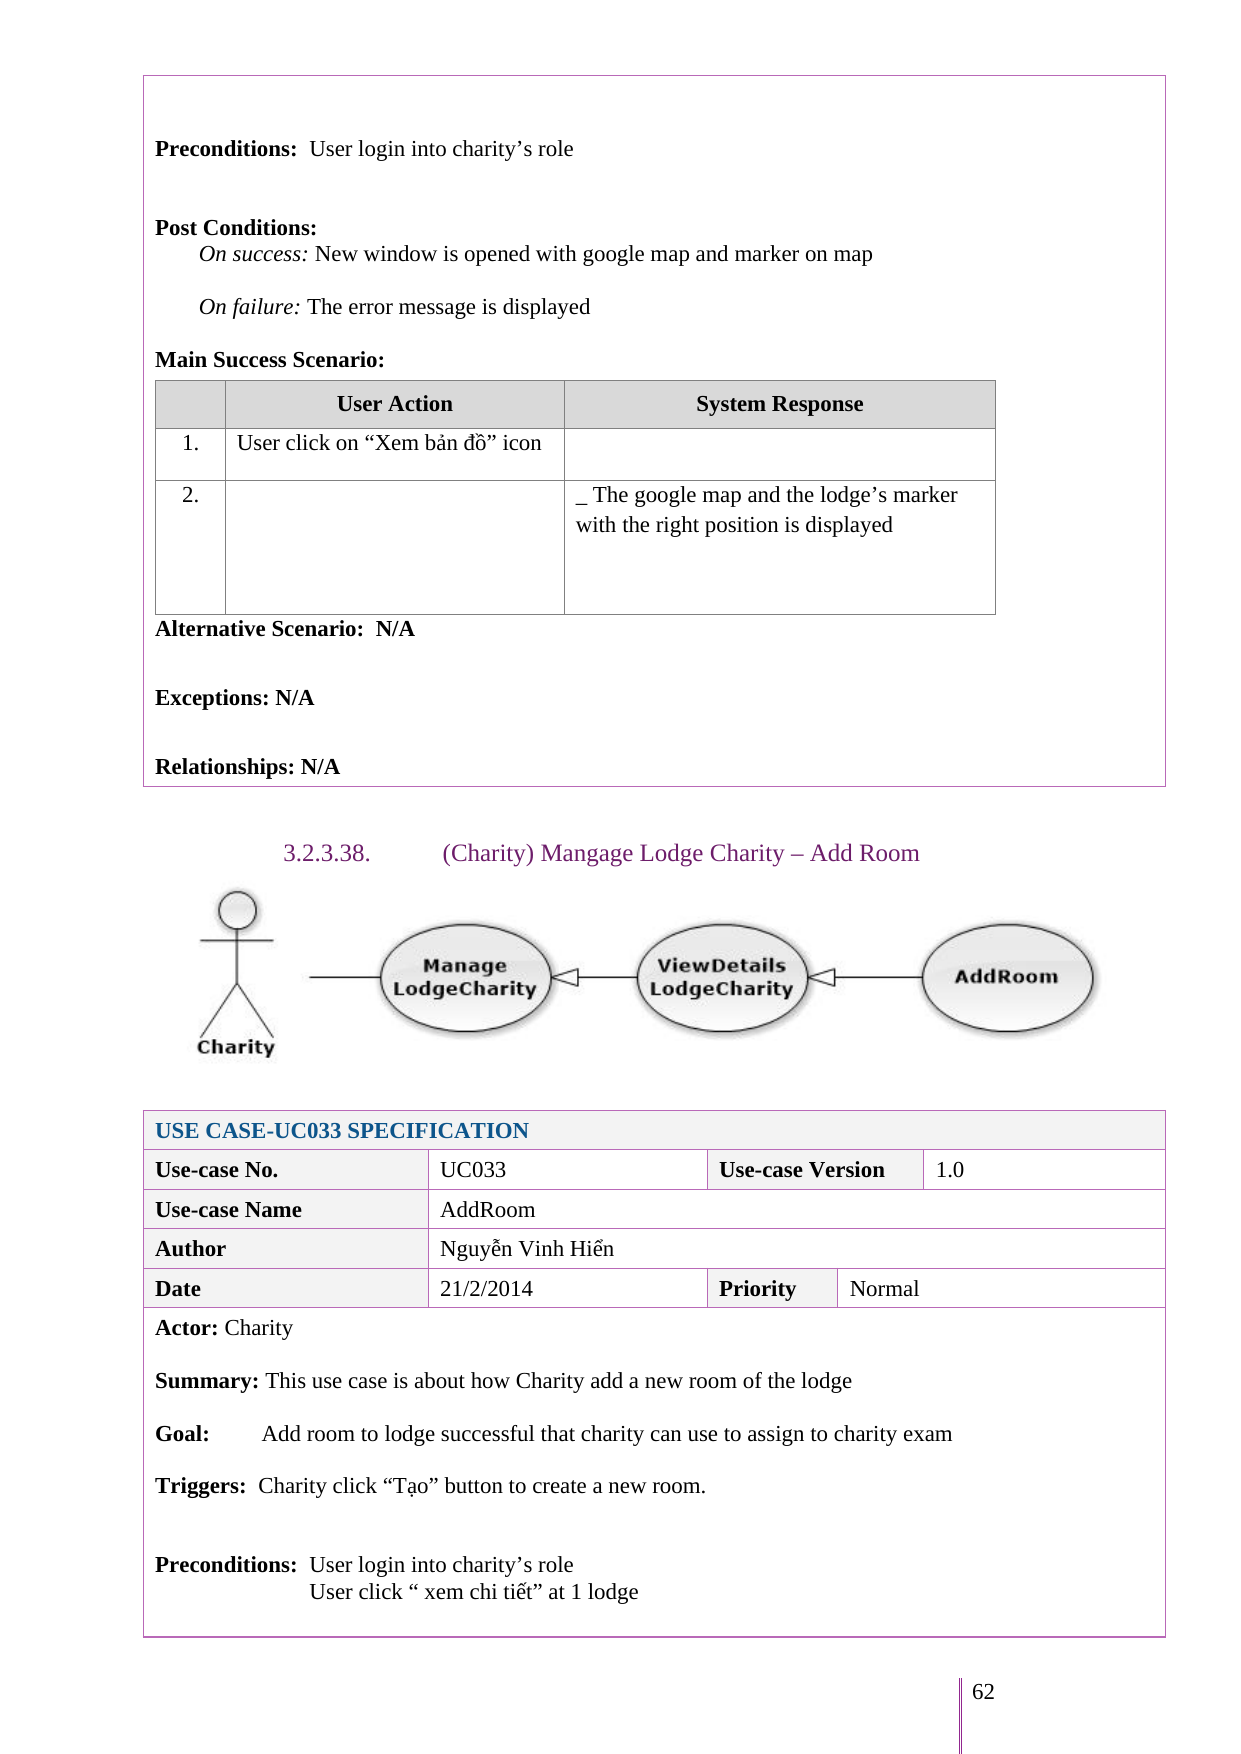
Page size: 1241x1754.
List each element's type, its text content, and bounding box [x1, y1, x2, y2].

table_cell Date [144, 1269, 428, 1307]
table_cell AddRoom [429, 1190, 1165, 1228]
subtitle (Charity) Mangage Lodge Charity – Add Room [283, 838, 1165, 867]
picture [142, 871, 1115, 1085]
table_cell 21/2/2014 [429, 1269, 707, 1307]
table_cell Nguyễn Vinh Hiển [429, 1229, 1165, 1268]
table_cell UC033 [429, 1150, 707, 1189]
table_cell Normal [838, 1269, 1165, 1307]
table_cell Author [144, 1229, 428, 1268]
table_header USE CASE-UC033 SPECIFICATION [144, 1111, 1165, 1149]
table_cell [144, 76, 1165, 786]
table_cell 1.0 [924, 1150, 1165, 1189]
table_cell Use-case Version [708, 1150, 923, 1189]
table_cell Use-case No. [144, 1150, 428, 1189]
table_cell Priority [708, 1269, 837, 1307]
table_cell Use-case Name [144, 1190, 428, 1228]
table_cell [144, 1308, 1165, 1636]
